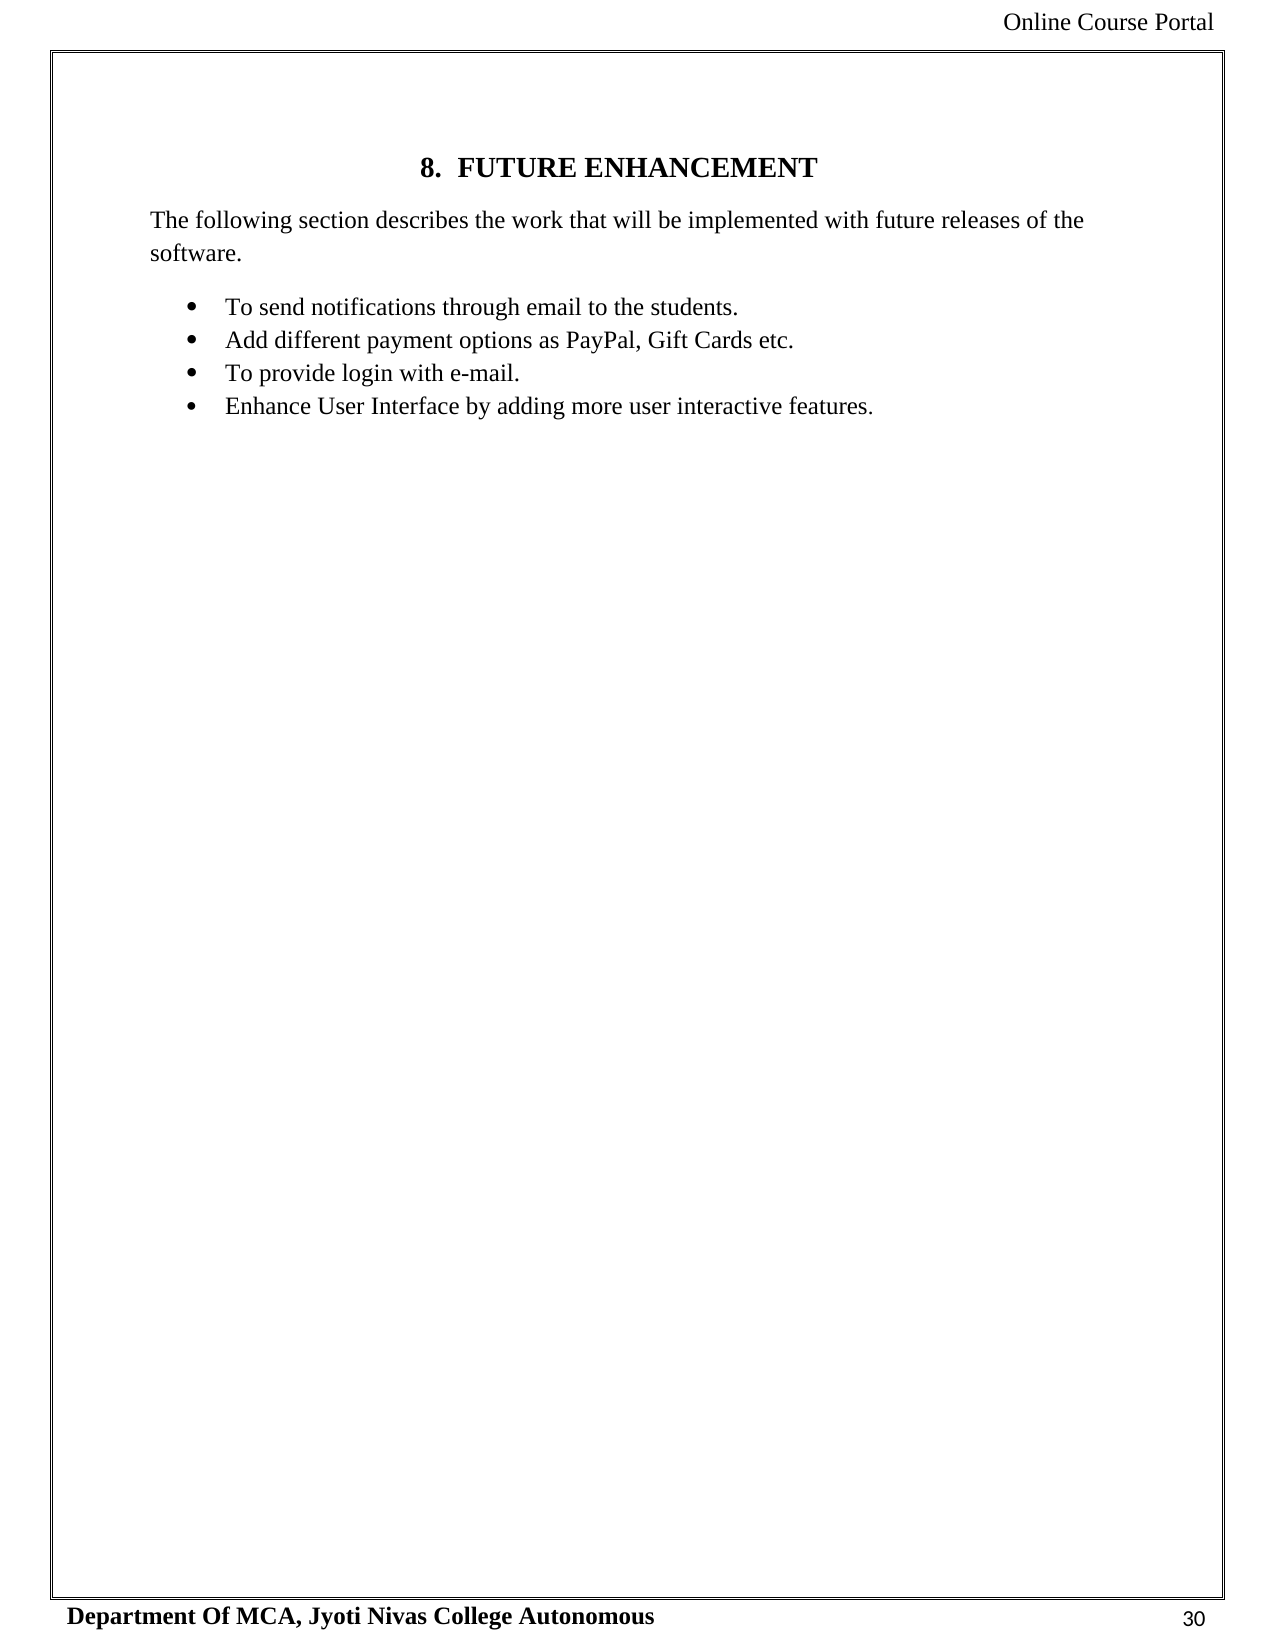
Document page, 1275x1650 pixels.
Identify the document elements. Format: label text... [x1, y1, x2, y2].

list Add different payment options as PayPal, Gift Cards etc. [187, 325, 1125, 354]
text The following section describes the work that will be implemented with future releases of the software. [150, 205, 1125, 267]
list Enhance User Interface by adding more user interactive features. [187, 391, 1125, 420]
list FUTURE ENHANCEMENT [112, 150, 1125, 183]
list To provide login with e-mail. [187, 358, 1125, 387]
list To send notifications through email to the students. [187, 292, 1125, 321]
